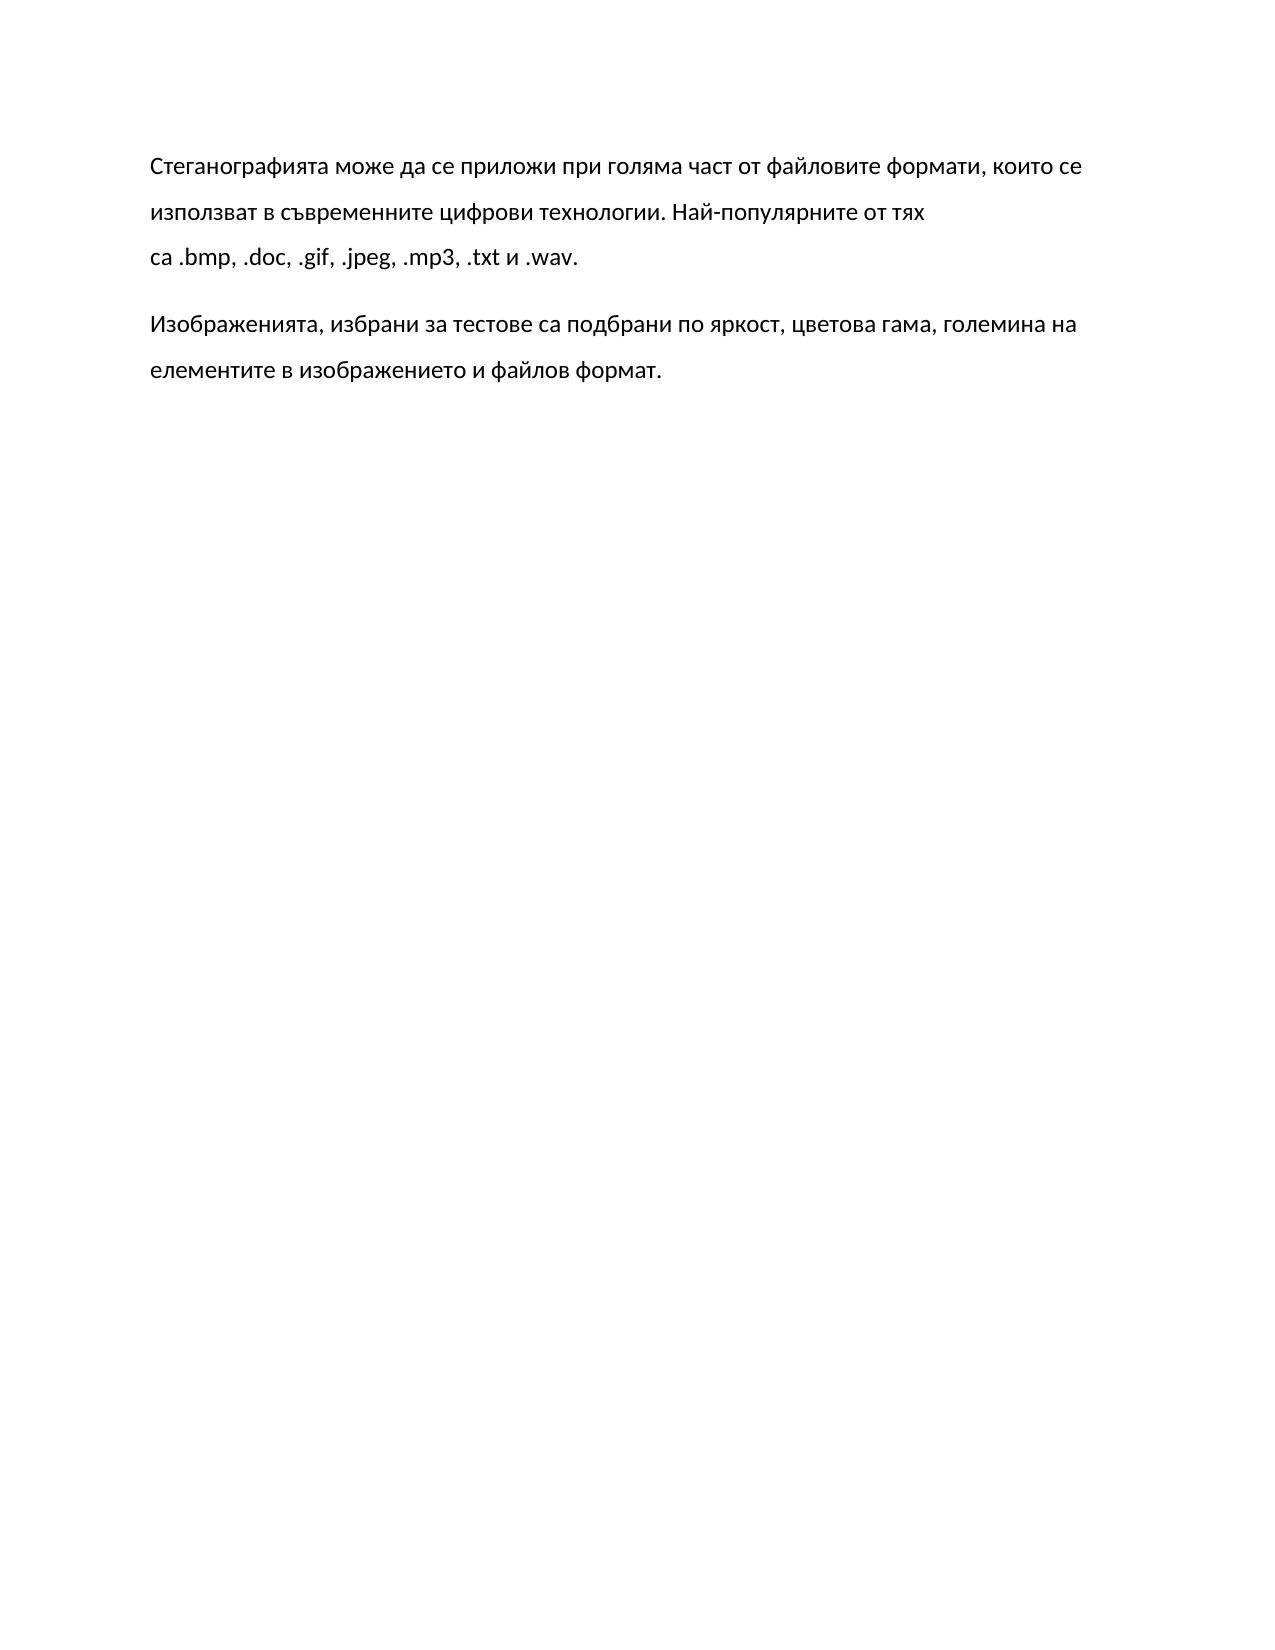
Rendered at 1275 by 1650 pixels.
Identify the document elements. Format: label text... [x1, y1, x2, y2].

text Стеганoграфията може да се приложи при голяма част от файловите формати, които се използват в съвременните цифрови технологии. Най-популярните от тях са .bmp, .doc, .gif, .jpeg, .mp3, .txt и .wav. [150, 150, 1125, 272]
text Изображенията, избрани за тестове са подбрани по яркост, цветова гама, големина на елементите в изображението и файлов формат. [150, 308, 1125, 384]
